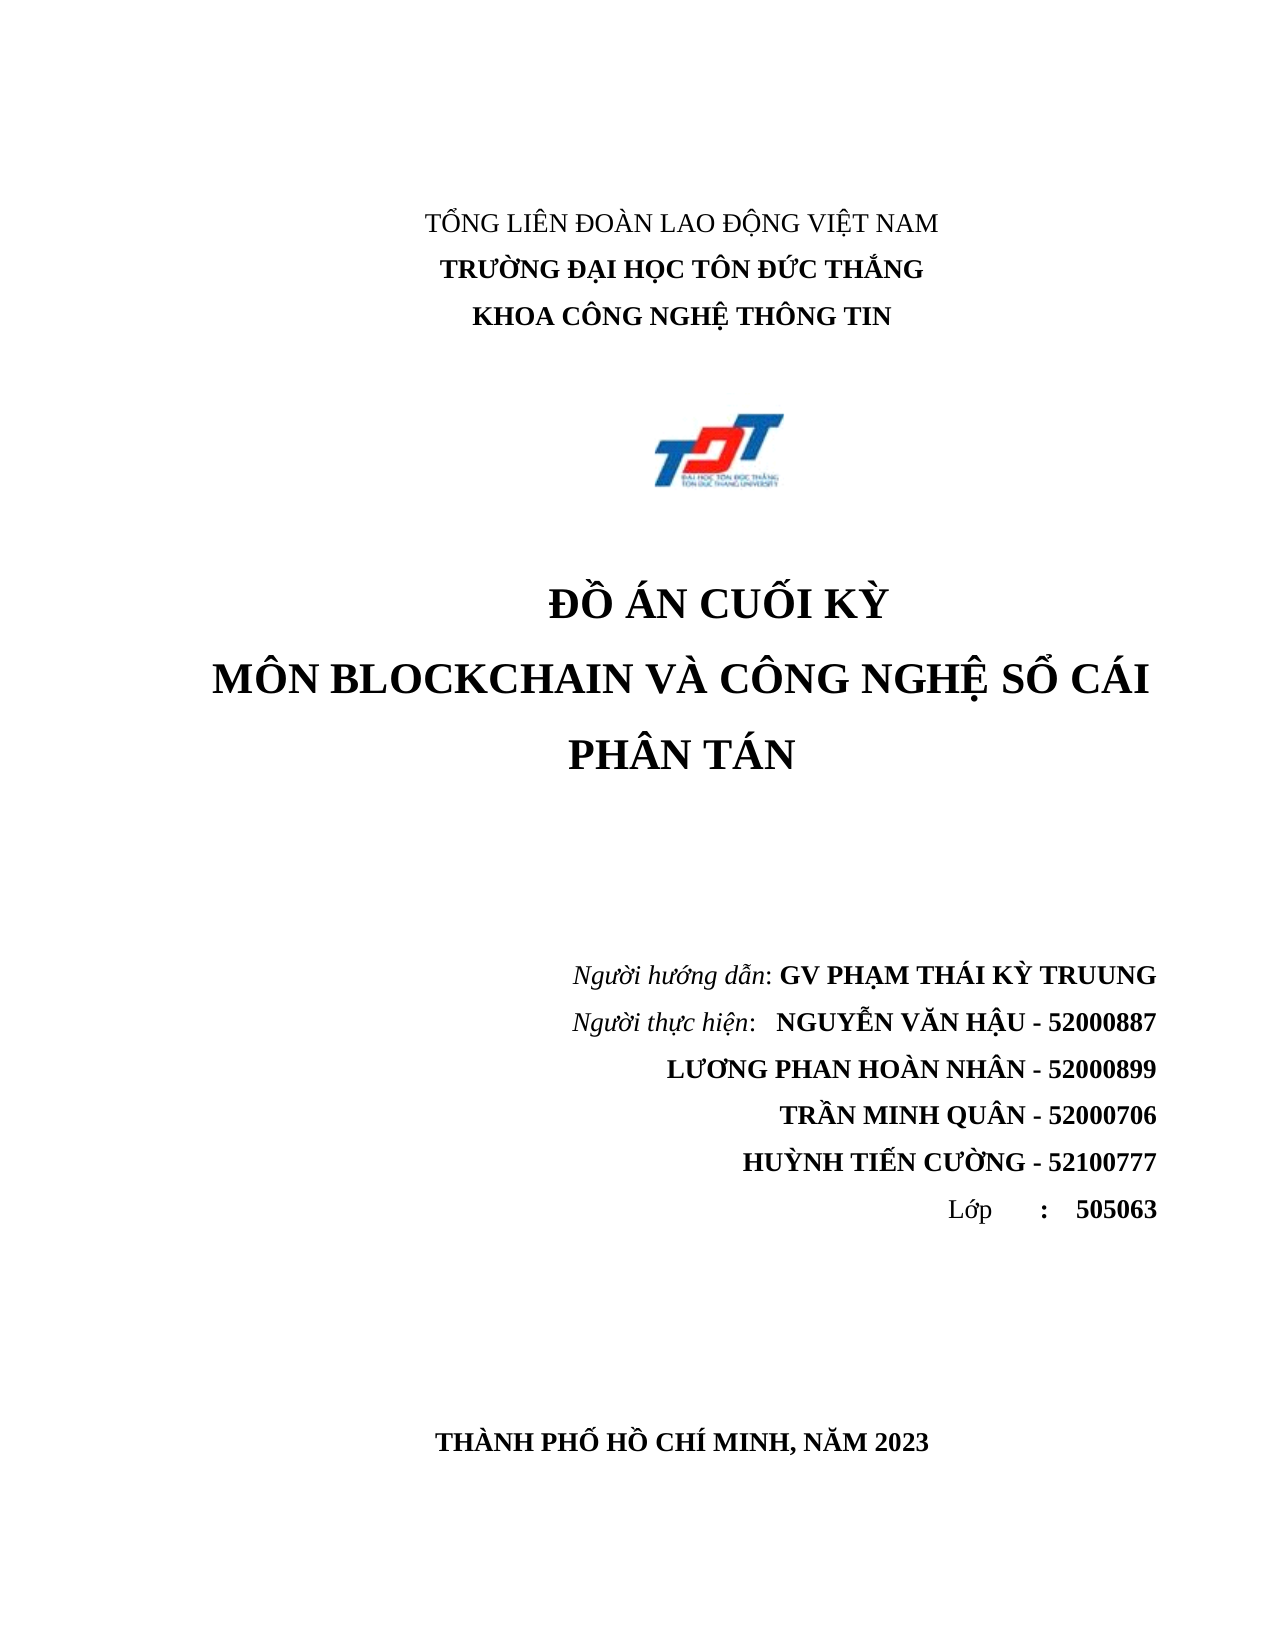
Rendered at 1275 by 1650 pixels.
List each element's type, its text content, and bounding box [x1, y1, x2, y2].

text MÔN BLOCKCHAIN VÀ CÔNG NGHỆ SỔ CÁI PHÂN TÁN [207, 653, 1157, 779]
text HUỲNH TIẾN CƯỜNG - 52100777 [207, 1146, 1157, 1177]
text TỔNG LIÊN ĐOÀN LAO ĐỘNG VIỆT NAM [207, 207, 1157, 238]
text TRƯỜNG ĐẠI HỌC TÔN ĐỨC THẮNG [207, 253, 1157, 284]
text ĐỒ ÁN CUỐI KỲ [207, 577, 1157, 628]
text Lớp : 505063 [207, 1193, 1157, 1224]
text LƯƠNG PHAN HOÀN NHÂN - 52000899 [207, 1053, 1157, 1084]
text THÀNH PHỐ HỒ CHÍ MINH, NĂM 2023 [207, 1426, 1157, 1457]
text KHOA CÔNG NGHỆ THÔNG TIN [207, 300, 1157, 331]
text TRẦN MINH QUÂN - 52000706 [207, 1099, 1157, 1131]
text Người thực hiện: NGUYỄN VĂN HẬU - 52000887 [207, 1006, 1157, 1037]
picture [654, 393, 785, 516]
text Người hướng dẫn: GV PHẠM THÁI KỲ TRUUNG [207, 959, 1157, 991]
